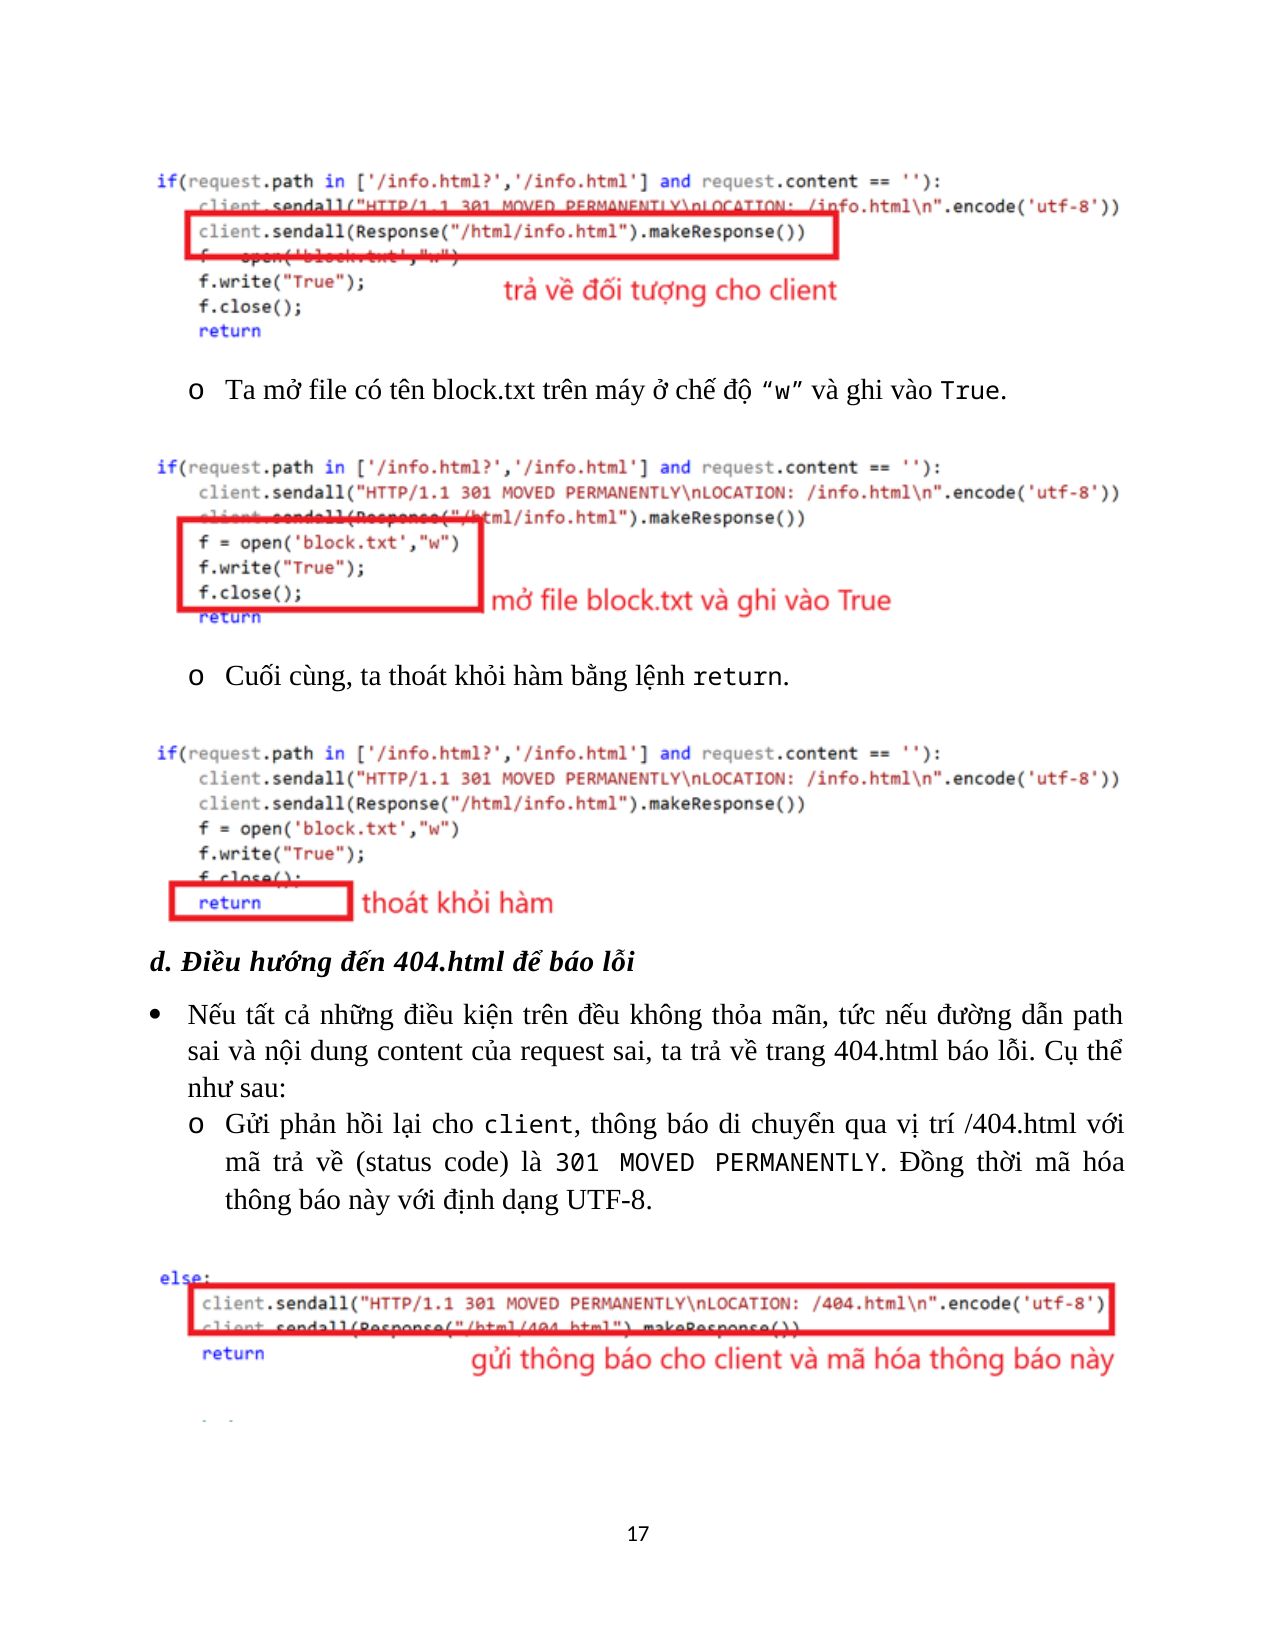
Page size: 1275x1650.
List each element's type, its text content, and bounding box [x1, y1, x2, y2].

list Gửi phản hồi lại cho client, thông báo di chuyển qua vị trí /404.html với mã trả về (status code) là 301 MOVED PERMANENTLY. Đồng thời mã hóa thông báo này với định dạng UTF-8. [187, 1106, 1125, 1215]
list Nếu tất cả những điều kiện trên đều không thỏa mãn, tức nếu đường dẫn path sai và nội dung content của request sai, ta trả về trang 404.html báo lỗi. Cụ thể như sau: [150, 997, 1125, 1103]
picture [150, 1234, 1125, 1422]
list Ta mở file có tên block.txt trên máy ở chế độ “w” và ghi vào True. [187, 372, 1125, 408]
picture [150, 427, 1125, 640]
list Cuối cùng, ta thoát khỏi hàm bằng lệnh return. [187, 658, 1125, 694]
text d. Điều hướng đến 404.html để báo lỗi [150, 944, 1125, 978]
picture [150, 713, 1125, 926]
picture [150, 159, 1125, 354]
